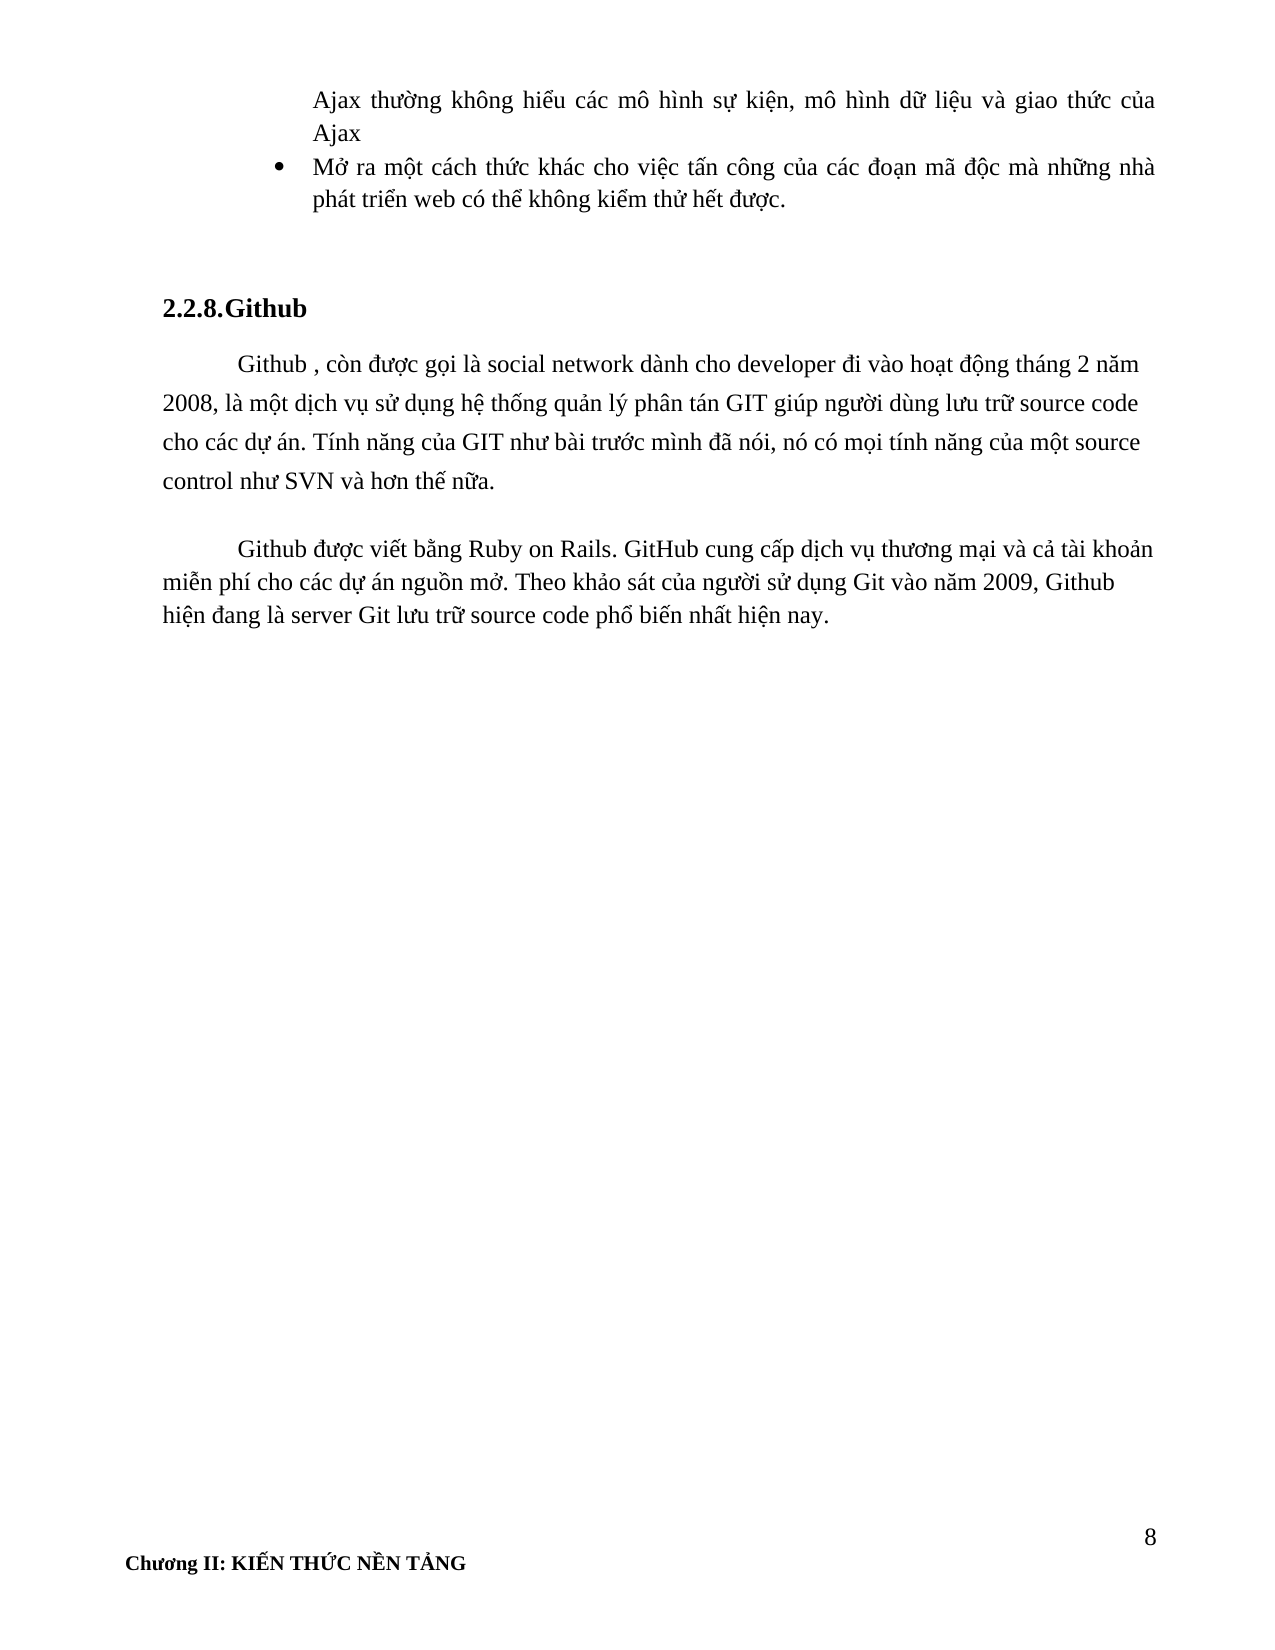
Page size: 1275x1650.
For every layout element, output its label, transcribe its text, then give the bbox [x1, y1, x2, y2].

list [275, 86, 1156, 147]
list Github [162, 292, 1156, 323]
list Mở ra một cách thức khác cho việc tấn công của các đoạn mã độc mà những nhà phát triển web có thể không kiểm thử hết được. [275, 152, 1156, 213]
text Github , còn được gọi là social network dành cho developer đi vào hoạt động tháng 2 năm 2008, là một dịch vụ sử dụng hệ thống quản lý phân tán GIT giúp người dùng lưu trữ source code cho các dự án. Tính năng của GIT như bài trước mình đã nói, nó có mọi tính năng của một source control như SVN và hơn thế nữa. [162, 339, 1156, 495]
text Github được viết bằng Ruby on Rails. GitHub cung cấp dịch vụ thương mại và cả tài khoản miễn phí cho các dự án nguồn mở. Theo khảo sát của người sử dụng Git vào năm 2009, Github hiện đang là server Git lưu trữ source code phổ biến nhất hiện nay. [162, 534, 1156, 629]
